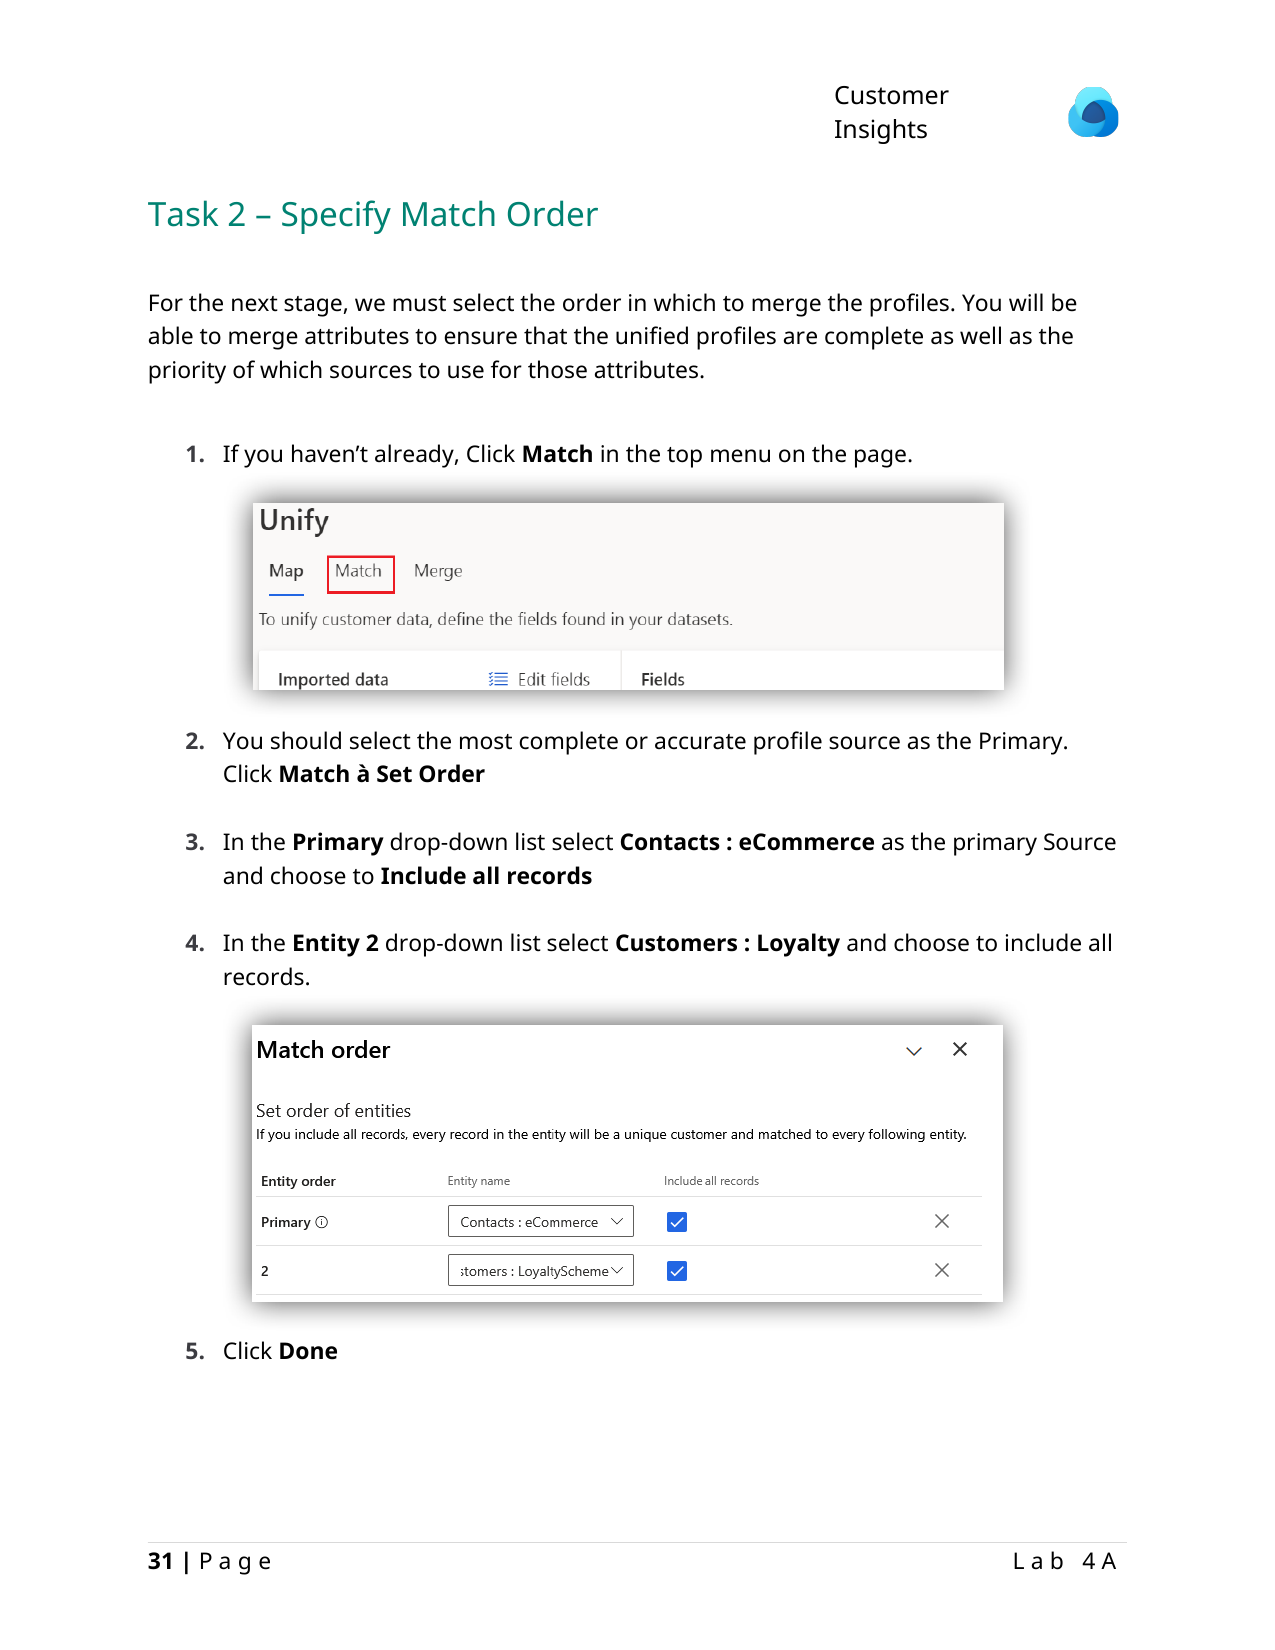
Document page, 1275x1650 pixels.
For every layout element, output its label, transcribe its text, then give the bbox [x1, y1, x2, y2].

subtitle Task 2 – Specify Match Order [148, 191, 1127, 236]
list If you haven’t already, Click Match in the top menu on the page. [185, 438, 1127, 469]
picture [1068, 87, 1119, 137]
list In the Primary drop-down list select Contacts : eCommerce as the primary Source and choose to Include all records [185, 826, 1127, 891]
list Click Done [185, 1335, 1127, 1366]
text For the next stage, we must select the order in which to merge the profiles. You will be able to merge attributes to ensure that the unified profiles are complete as well as the priority of which sources to use for those attributes. [148, 287, 1127, 419]
list You should select the most complete or accurate profile source as the Primary. Click Match à Set Order [185, 724, 1127, 789]
list In the Entity 2 drop-down list select Customers : Loyalty and choose to include all records. [185, 927, 1127, 992]
picture [253, 503, 1004, 690]
picture [252, 1025, 1003, 1302]
